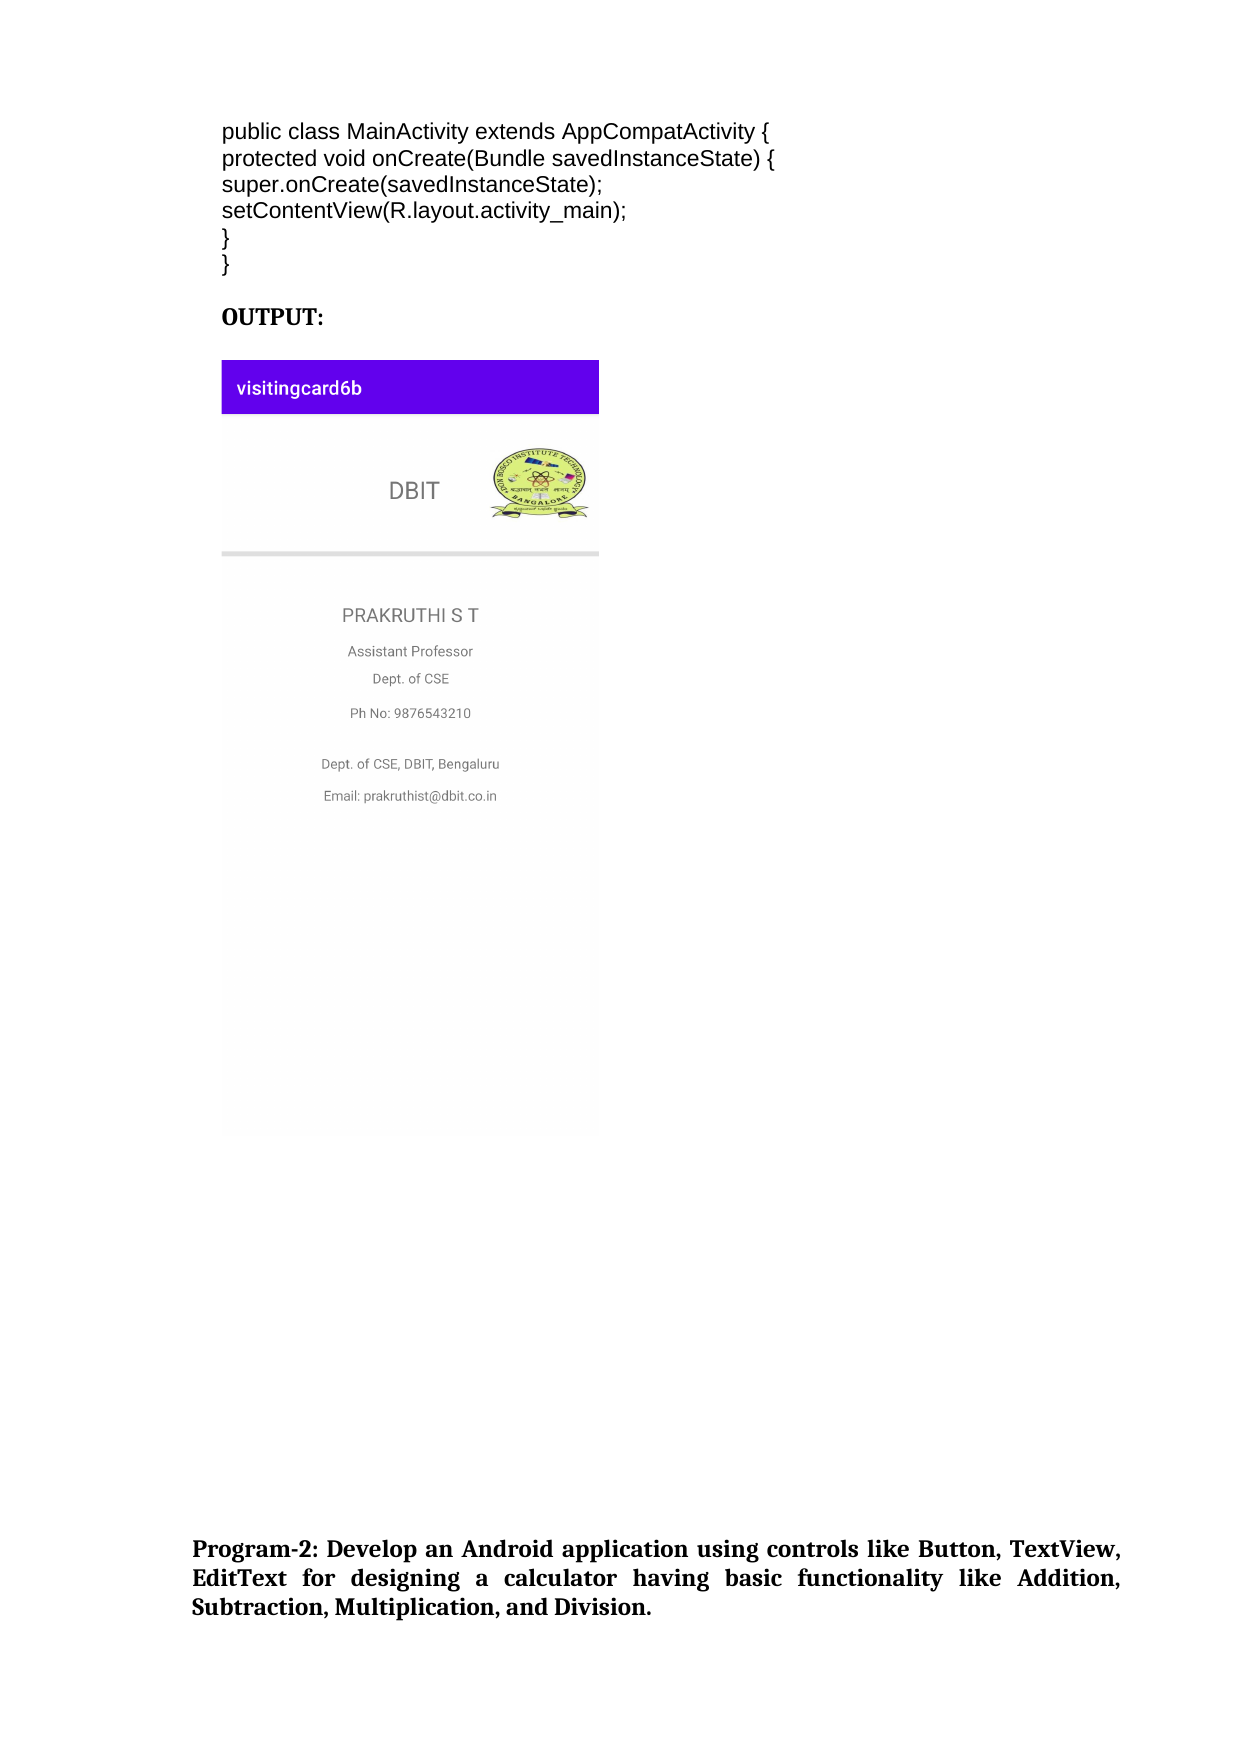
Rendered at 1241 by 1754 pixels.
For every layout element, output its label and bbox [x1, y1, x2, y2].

picture [221, 360, 599, 1136]
